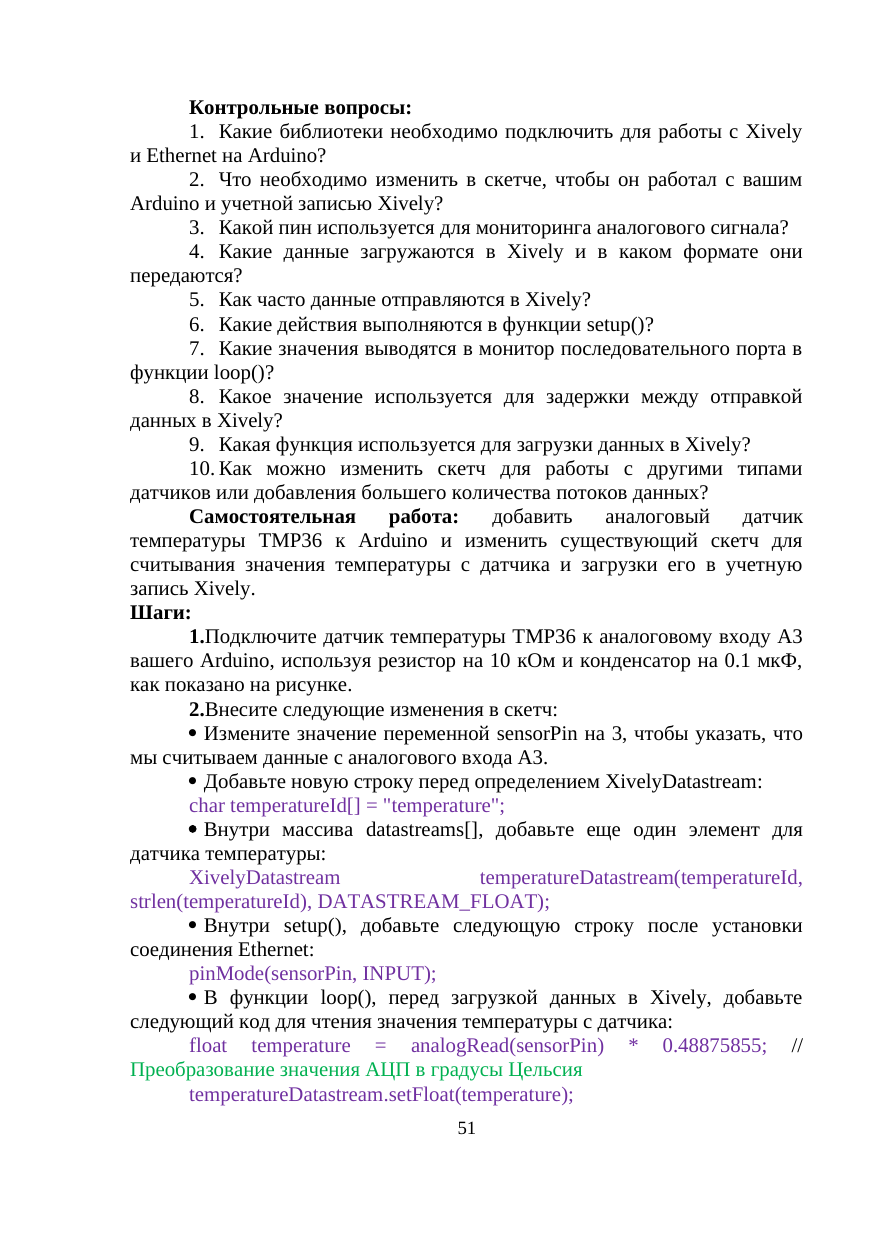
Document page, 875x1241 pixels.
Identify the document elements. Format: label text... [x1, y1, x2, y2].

text XivelyDatastream temperatureDatastream(temperatureId, strlen(temperatureId), DATASTREAM_FLOAT); [130, 865, 803, 913]
list Какой пин используется для мониторинга аналогового сигнала? [130, 215, 803, 239]
list Внутри setup(), добавьте следующую строку после установки соединения Ethernet: [130, 913, 803, 961]
list Какое значение используется для задержки между отправкой данных в Xively? [130, 384, 803, 432]
list Как можно изменить скетч для работы с другими типами датчиков или добавления большего количества потоков данных? [130, 456, 803, 504]
text Самостоятельная работа: добавить аналоговый датчик температуры TMP36 к Arduino и изменить существующий скетч для считывания значения температуры с датчика и загрузки его в учетную запись Xively. [130, 504, 803, 600]
list Какие значения выводятся в монитор последовательного порта в функции loop()? [130, 336, 803, 384]
list Внутри массива datastreams[], добавьте еще один элемент для датчика температуры: [130, 817, 803, 865]
text 2.Внесите следующие изменения в скетч: [130, 696, 803, 721]
list Измените значение переменной sensorPin на 3, чтобы указать, что мы считываем данные с аналогового входа A3. [130, 721, 803, 769]
text char temperatureId[] = "temperature"; [130, 793, 803, 817]
list Какие действия выполняются в функции setup()? [130, 311, 803, 336]
list Какие библиотеки необходимо подключить для работы с Xively и Ethernet на Arduino? [130, 119, 803, 167]
text Контрольные вопросы: [130, 95, 803, 119]
list Какая функция используется для загрузки данных в Xively? [130, 432, 803, 456]
text temperatureDatastream.setFloat(temperature); [130, 1081, 803, 1106]
list Как часто данные отправляются в Xively? [130, 287, 803, 311]
text pinMode(sensorPin, INPUT); [130, 961, 803, 985]
list В функции loop(), перед загрузкой данных в Xively, добавьте следующий код для чтения значения температуры с датчика: [130, 985, 803, 1033]
text float temperature = analogRead(sensorPin) * 0.48875855; // Преобразование значения АЦП в градусы Цельсия [130, 1033, 803, 1081]
list Что необходимо изменить в скетче, чтобы он работал с вашим Arduino и учетной записью Xively? [130, 167, 803, 215]
list Какие данные загружаются в Xively и в каком формате они передаются? [130, 239, 803, 287]
list Добавьте новую строку перед определением XivelyDatastream: [130, 769, 803, 793]
text 1.Подключите датчик температуры TMP36 к аналоговому входу A3 вашего Arduino, используя резистор на 10 кОм и конденсатор на 0.1 мкФ, как показано на рисунке. [130, 624, 803, 696]
text Шаги: [130, 600, 803, 624]
